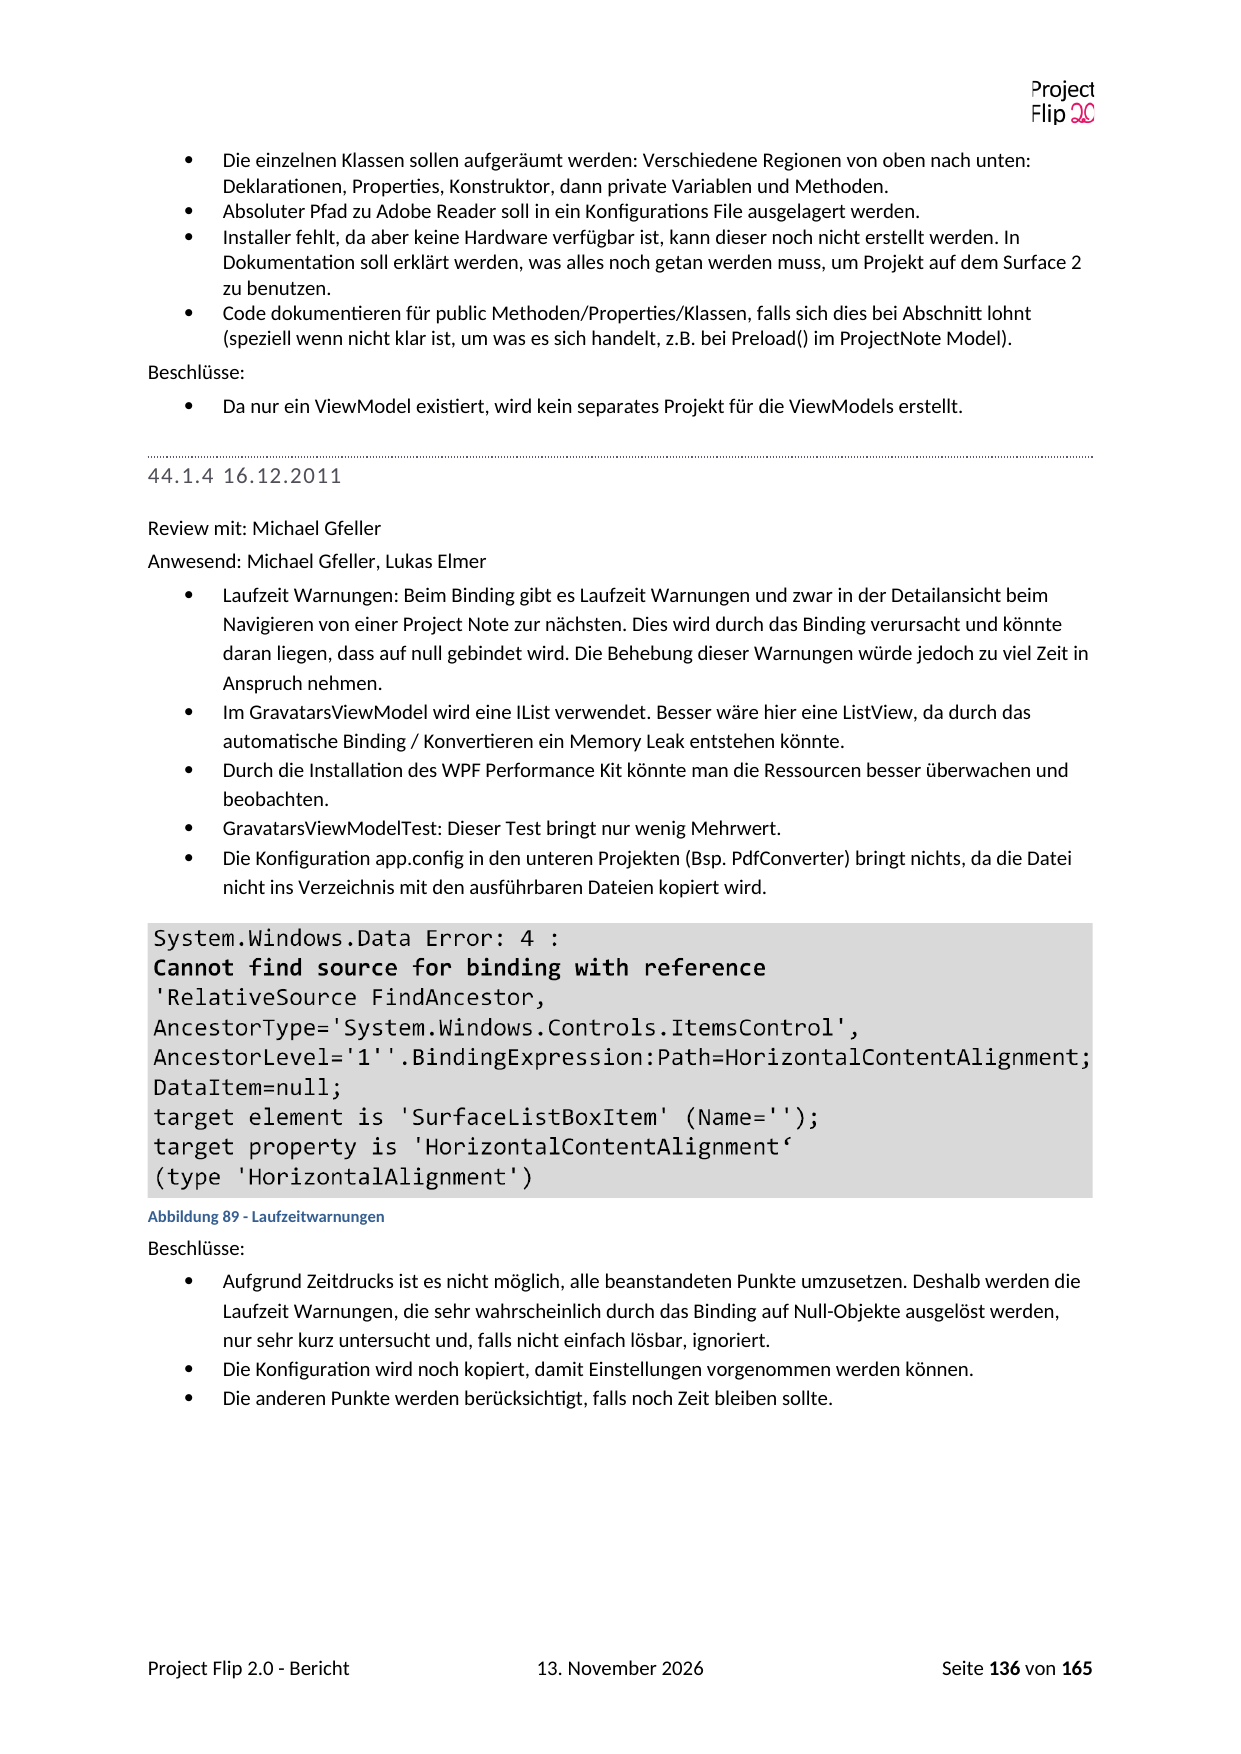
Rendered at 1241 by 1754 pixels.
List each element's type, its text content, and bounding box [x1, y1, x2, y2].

text Review mit: Michael Gfeller [148, 515, 1093, 540]
list Die einzelnen Klassen sollen aufgeräumt werden: Verschiedene Regionen von oben nach unten: Deklarationen, Properties, Konstruktor, dann private Variablen und Methoden. [185, 148, 1093, 198]
text Anwesend: Michael Gfeller, Lukas Elmer [148, 548, 1093, 574]
text Beschlüsse: [148, 1235, 1093, 1260]
list Im GravatarsViewModel wird eine IList verwendet. Besser wäre hier eine ListView, da durch das automatische Binding / Konvertieren ein Memory Leak entstehen könnte. [185, 699, 1093, 753]
list Installer fehlt, da aber keine Hardware verfügbar ist, kann dieser noch nicht erstellt werden. In Dokumentation soll erklärt werden, was alles noch getan werden muss, um Projekt auf dem Surface 2 zu benutzen. [185, 224, 1093, 300]
list Absoluter Pfad zu Adobe Reader soll in ein Konfigurations File ausgelagert werden. [185, 198, 1093, 224]
list GravatarsViewModelTest: Dieser Test bringt nur wenig Mehrwert. [185, 816, 1093, 841]
list Aufgrund Zeitdrucks ist es nicht möglich, alle beanstandeten Punkte umzusetzen. Deshalb werden die Laufzeit Warnungen, die sehr wahrscheinlich durch das Binding auf Null-Objekte ausgelöst werden, nur sehr kurz untersucht und, falls nicht einfach lösbar, ignoriert. [185, 1269, 1093, 1352]
list Die Konfiguration app.config in den unteren Projekten (Bsp. PdfConverter) bringt nichts, da die Datei nicht ins Verzeichnis mit den ausführbaren Dateien kopiert wird. [185, 845, 1093, 899]
text Abbildung 89 - Laufzeitwarnungen [148, 1206, 1093, 1227]
subtitle 16.12.2011 [148, 456, 1093, 490]
list Da nur ein ViewModel existiert, wird kein separates Projekt für die ViewModels erstellt. [185, 393, 1093, 418]
list Durch die Installation des WPF Performance Kit könnte man die Ressourcen besser überwachen und beobachten. [185, 757, 1093, 812]
list Laufzeit Warnungen: Beim Binding gibt es Laufzeit Warnungen und zwar in der Detailansicht beim Navigieren von einer Project Note zur nächsten. Dies wird durch das Binding verursacht und könnte daran liegen, dass auf null gebindet wird. Die Behebung dieser Warnungen würde jedoch zu viel Zeit in Anspruch nehmen. [185, 582, 1093, 695]
list Die anderen Punkte werden berücksichtigt, falls noch Zeit bleiben sollte. [185, 1385, 1093, 1411]
list Die Konfiguration wird noch kopiert, damit Einstellungen vorgenommen werden können. [185, 1356, 1093, 1382]
text Beschlüsse: [148, 359, 1093, 385]
list Code dokumentieren für public Methoden/Properties/Klassen, falls sich dies bei Abschnitt lohnt (speziell wenn nicht klar ist, um was es sich handelt, z.B. bei Preload() im ProjectNote Model). [185, 300, 1093, 351]
picture [1081, 79, 1097, 124]
picture [147, 923, 1093, 1198]
